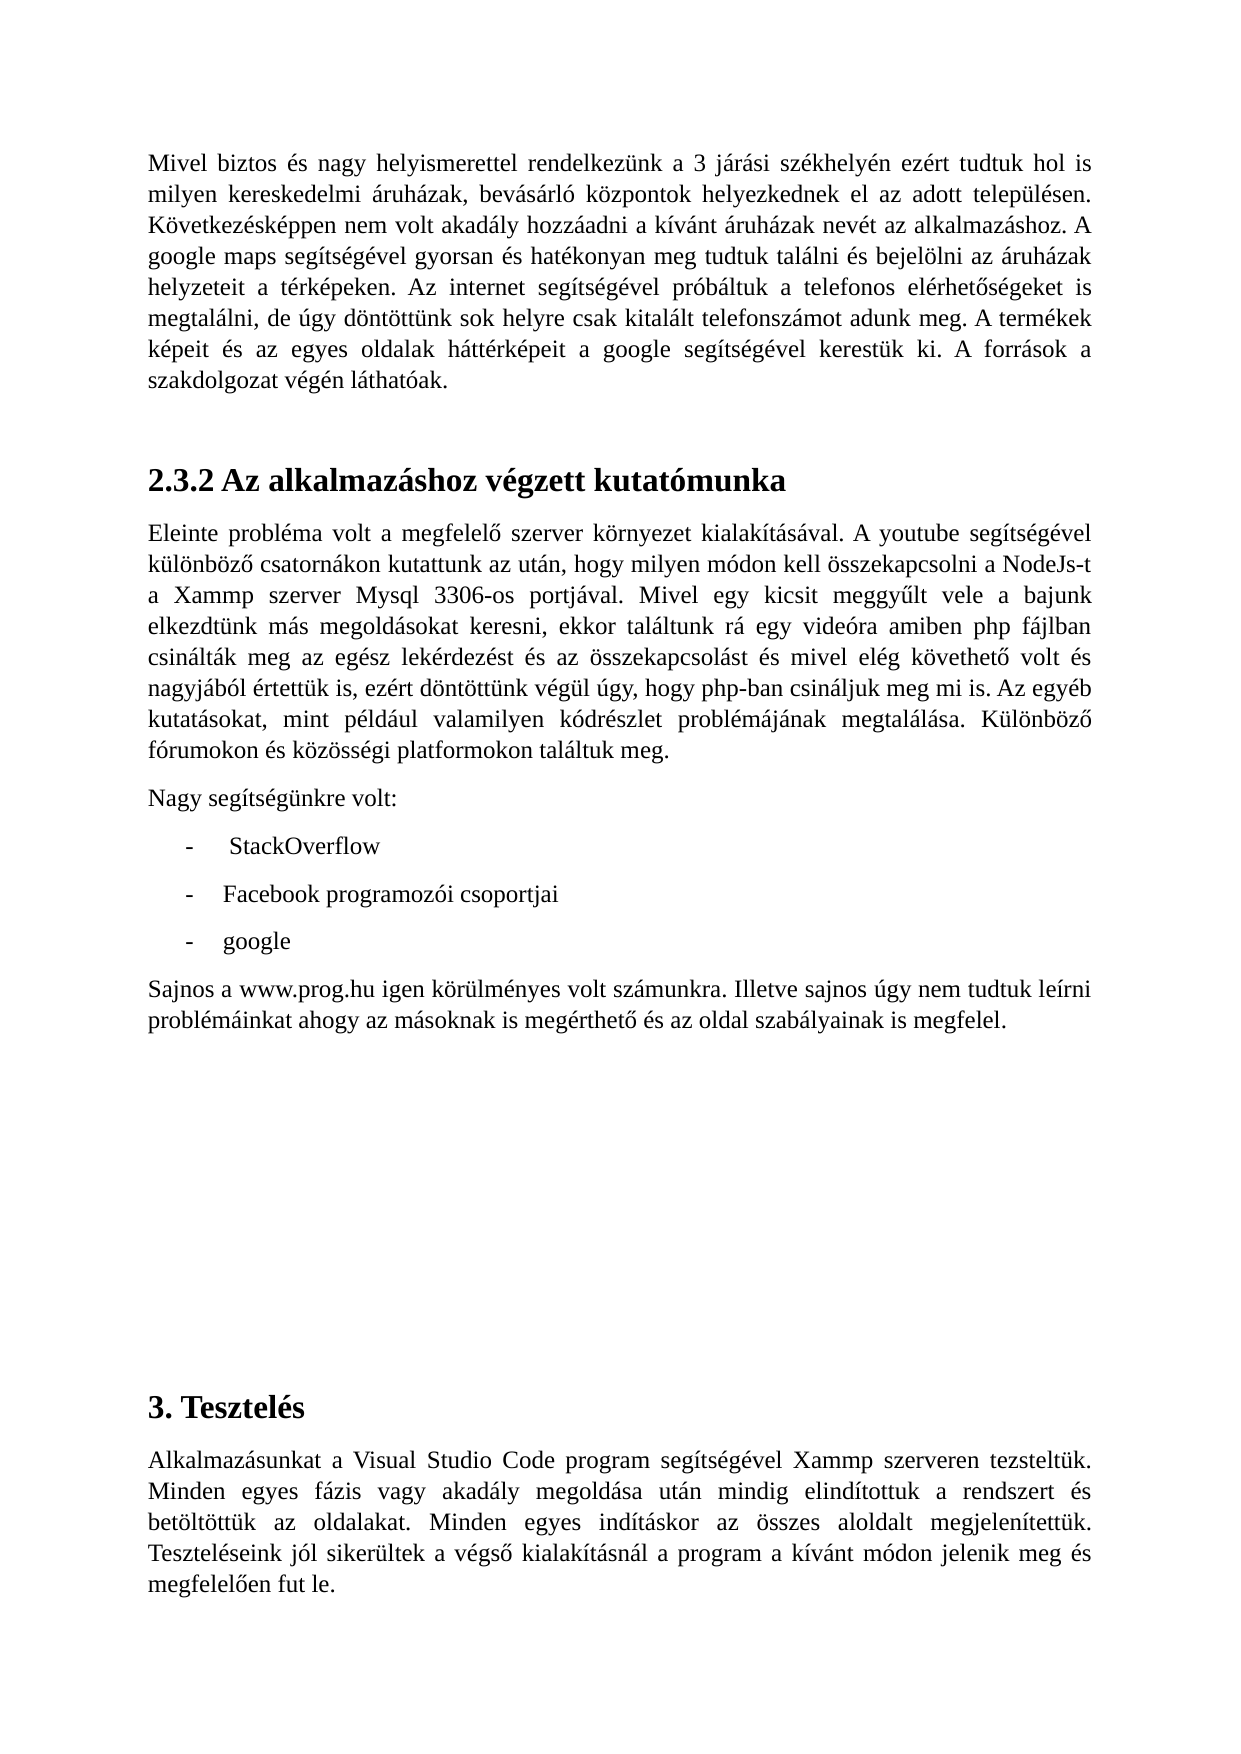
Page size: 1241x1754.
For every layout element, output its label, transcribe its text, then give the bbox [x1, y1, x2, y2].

list google [185, 926, 1093, 955]
list StackOverflow [185, 831, 1093, 860]
text 3. Tesztelés [148, 1387, 1093, 1425]
text 2.3.2 Az alkalmazáshoz végzett kutatómunka [148, 460, 1093, 499]
text Mivel biztos és nagy helyismerettel rendelkezünk a 3 járási székhelyén ezért tudtuk hol is milyen kereskedelmi áruházak, bevásárló központok helyezkednek el az adott településen. Következésképpen nem volt akadály hozzáadni a kívánt áruházak nevét az alkalmazáshoz. A google maps segítségével gyorsan és hatékonyan meg tudtuk találni és bejelölni az áruházak helyzeteit a térképeken. Az internet segítségével próbáltuk a telefonos elérhetőségeket is megtalálni, de úgy döntöttünk sok helyre csak kitalált telefonszámot adunk meg. A termékek képeit és az egyes oldalak háttérképeit a google segítségével kerestük ki. A források a szakdolgozat végén láthatóak. [148, 148, 1093, 394]
list Facebook programozói csoportjai [185, 879, 1093, 907]
text Nagy segítségünkre volt: [148, 783, 1093, 812]
text Alkalmazásunkat a Visual Studio Code program segítségével Xammp szerveren tezsteltük. Minden egyes fázis vagy akadály megoldása után mindig elindítottuk a rendszert és betöltöttük az oldalakat. Minden egyes indításkor az összes aloldalt megjelenítettük. Teszteléseink jól sikerültek a végső kialakításnál a program a kívánt módon jelenik meg és megfelelően fut le. [148, 1445, 1093, 1598]
text Sajnos a www.prog.hu igen körülményes volt számunkra. Illetve sajnos úgy nem tudtuk leírni problémáinkat ahogy az másoknak is megérthető és az oldal szabályainak is megfelel. [148, 974, 1093, 1034]
text Eleinte probléma volt a megfelelő szerver környezet kialakításával. A youtube segítségével különböző csatornákon kutattunk az után, hogy milyen módon kell összekapcsolni a NodeJs-t a Xammp szerver Mysql 3306-os portjával. Mivel egy kicsit meggyűlt vele a bajunk elkezdtünk más megoldásokat keresni, ekkor találtunk rá egy videóra amiben php fájlban csinálták meg az egész lekérdezést és az összekapcsolást és mivel elég követhető volt és nagyjából értettük is, ezért döntöttünk végül úgy, hogy php-ban csináljuk meg mi is. Az egyéb kutatásokat, mint például valamilyen kódrészlet problémájának megtalálása. Különböző fórumokon és közösségi platformokon találtuk meg. [148, 518, 1093, 764]
